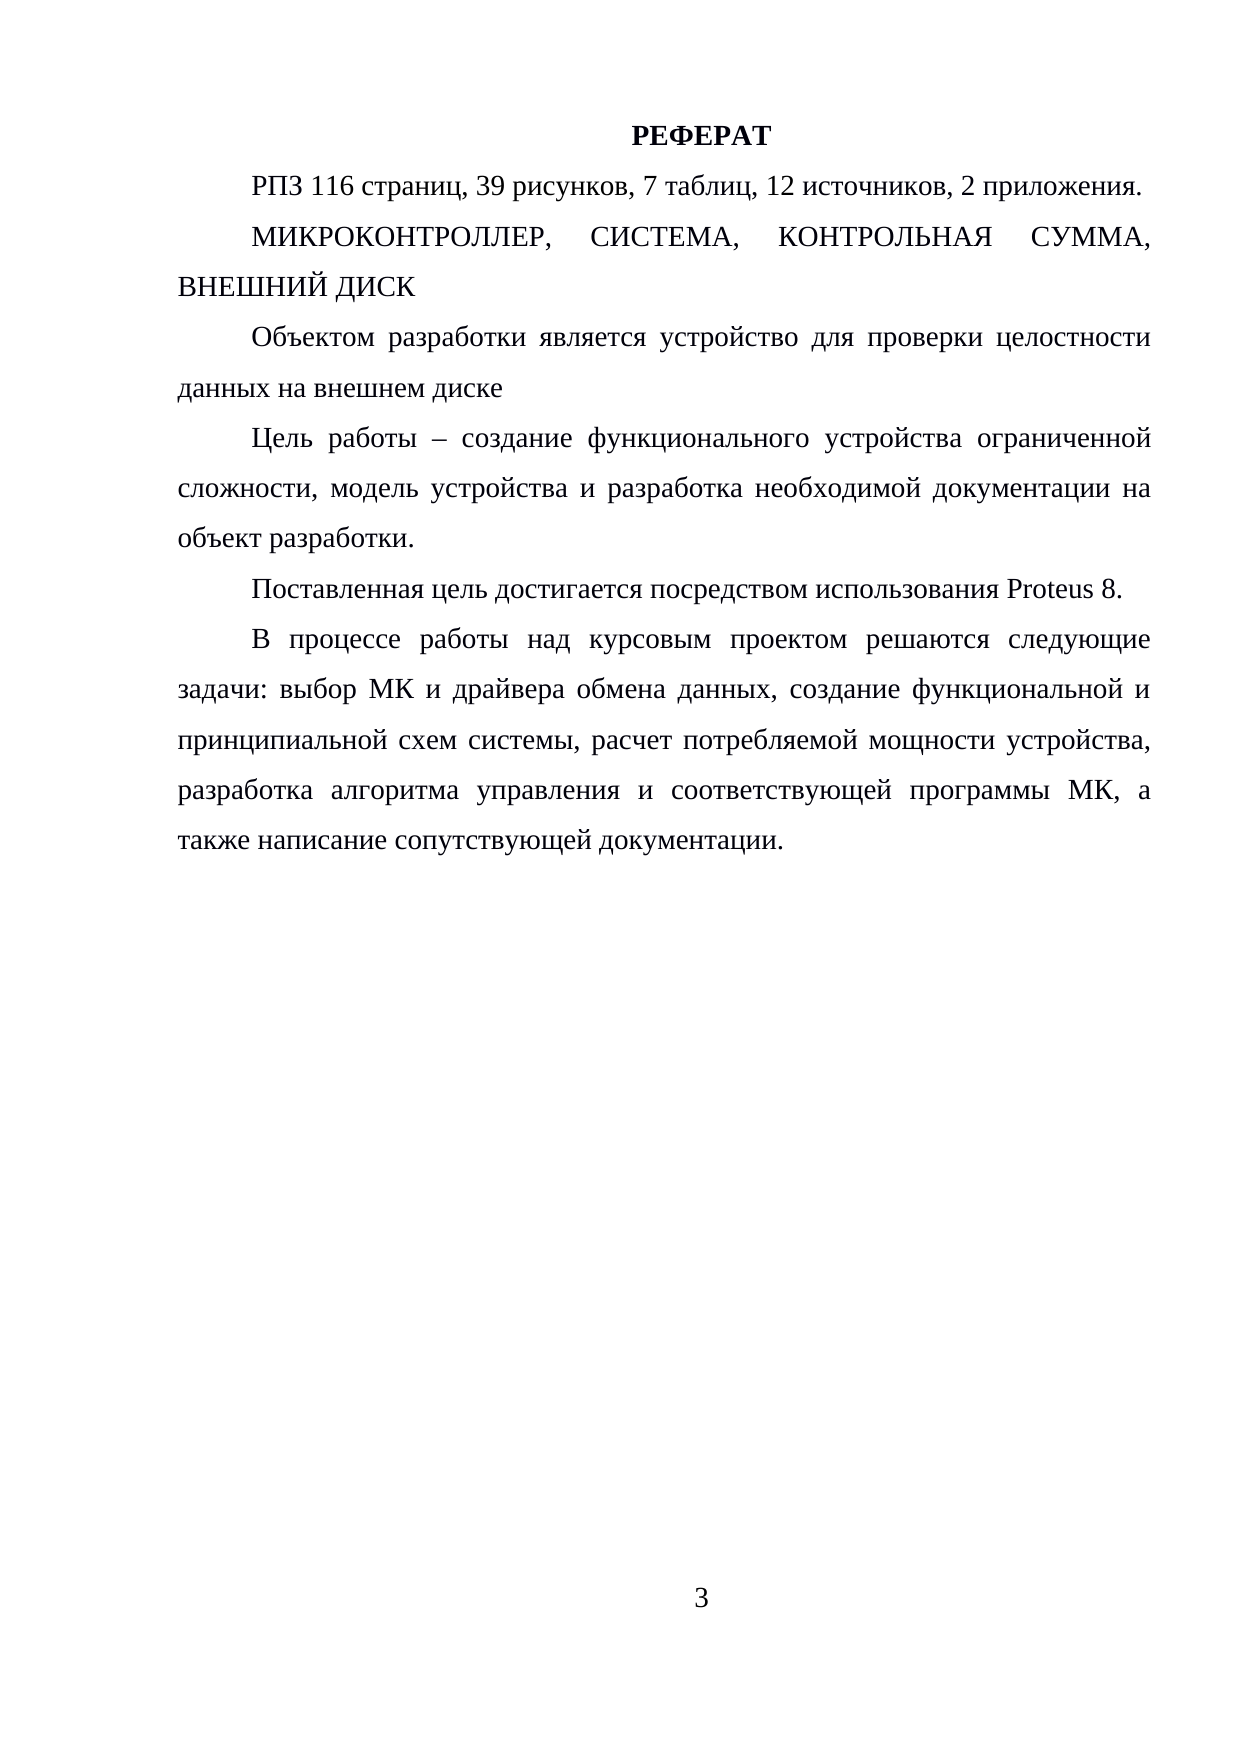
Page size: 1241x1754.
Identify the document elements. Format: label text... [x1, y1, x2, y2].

text Объектом разработки является устройство для проверки целостности данных на внешнем диске [177, 319, 1152, 403]
text В процессе работы над курсовым проектом решаются следующие задачи: выбор МК и драйвера обмена данных, создание функциональной и принципиальной схем системы, расчет потребляемой мощности устройства, разработка алгоритма управления и соответствующей программы МК, а также написание сопутствующей документации. [177, 621, 1152, 856]
text РПЗ 116 страниц, 39 рисунков, 7 таблиц, 12 источников, 2 приложения. [177, 168, 1152, 202]
text Цель работы – создание функционального устройства ограниченной сложности, модель устройства и разработка необходимой документации на объект разработки. [177, 420, 1152, 554]
text Поставленная цель достигается посредством использования Proteus 8. [177, 571, 1152, 604]
text МИКРОКОНТРОЛЛЕР, СИСТЕМА, КОНТРОЛЬНАЯ СУММА, ВНЕШНИЙ ДИСК [177, 219, 1152, 303]
text РЕФЕРАТ [177, 118, 1152, 152]
